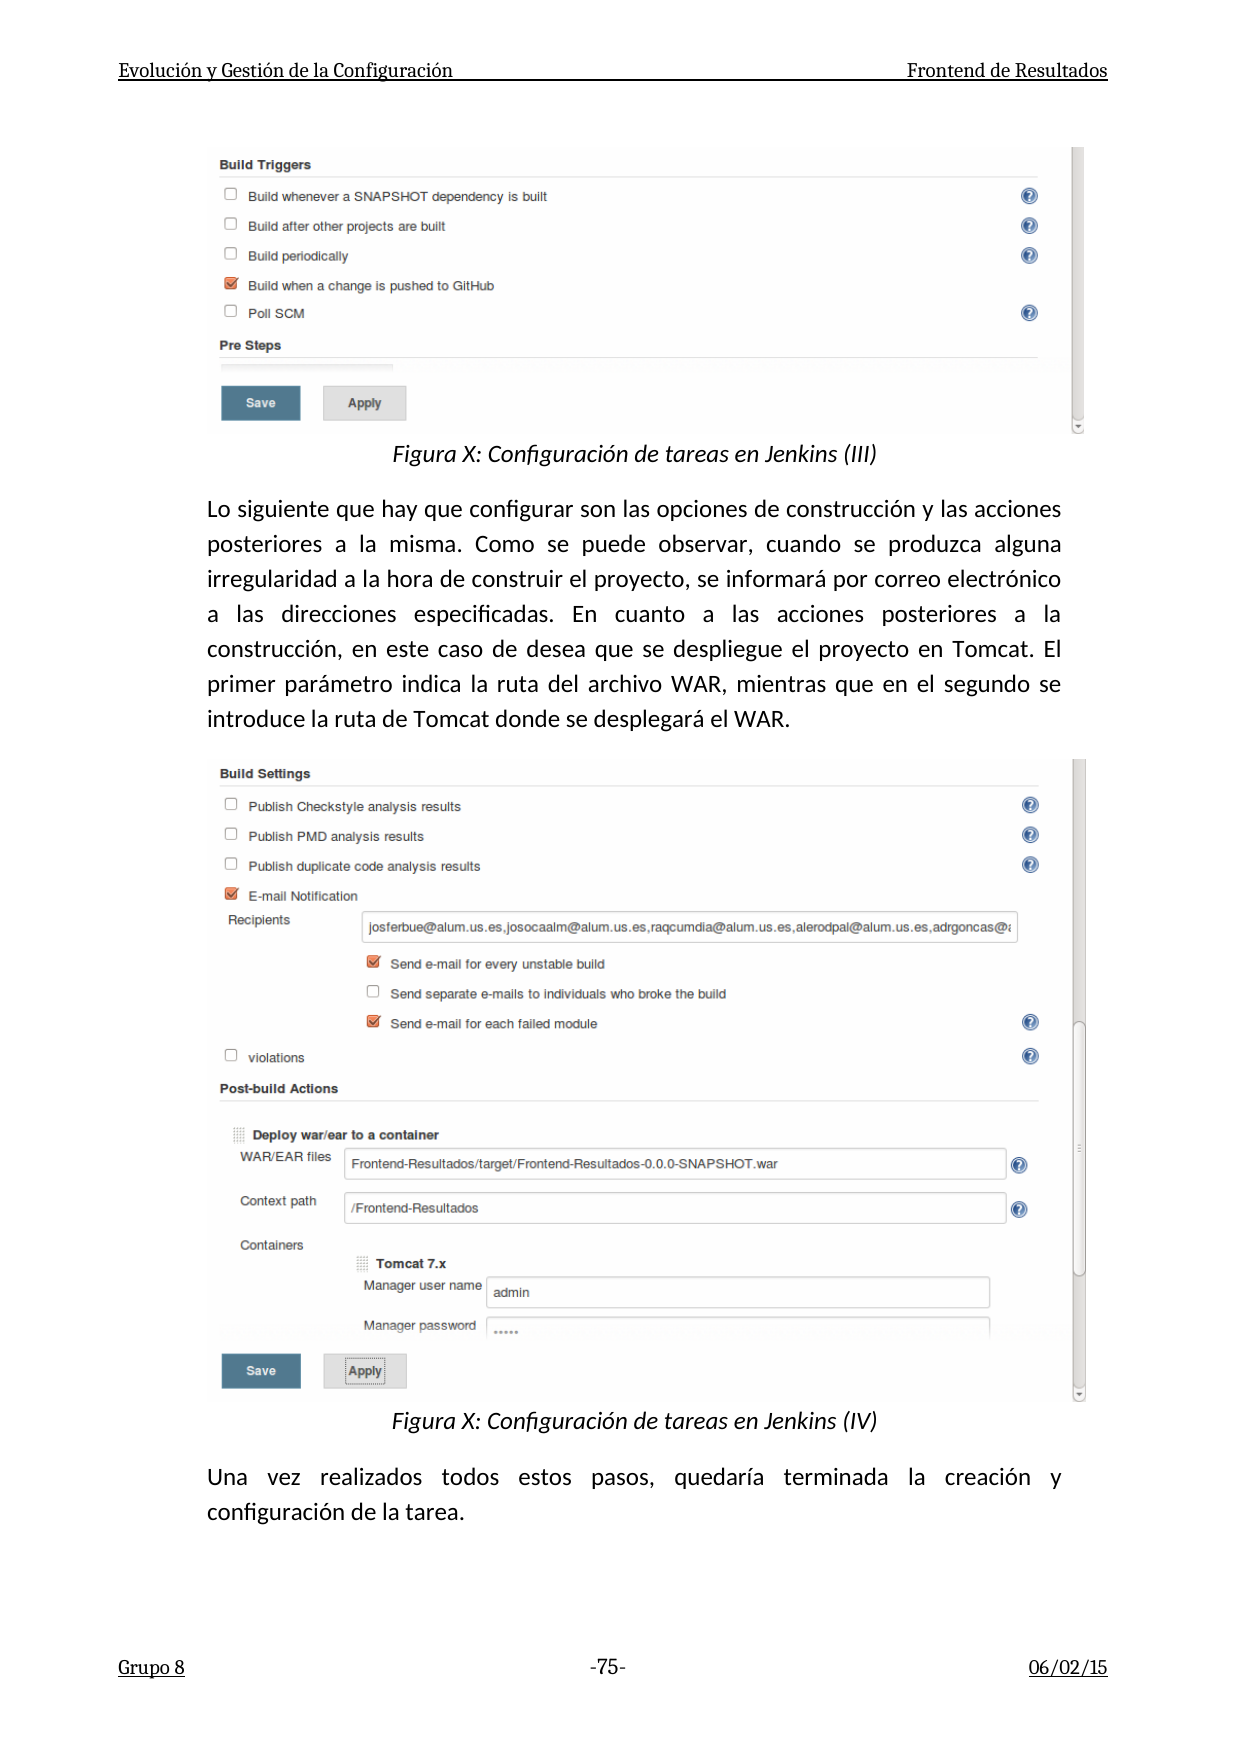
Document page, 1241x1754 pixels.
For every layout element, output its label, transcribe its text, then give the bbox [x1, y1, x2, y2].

text Lo siguiente que hay que configurar son las opciones de construcción y las acciones posteriores a la misma. Como se puede observar, cuando se produzca alguna irregularidad a la hora de construir el proyecto, se informará por correo electrónico a las direcciones especificadas. En cuanto a las acciones posteriores a la construcción, en este caso de desea que se despliegue el proyecto en Tomcat. El primer parámetro indica la ruta del archivo WAR, mientras que en el segundo se introduce la ruta de Tomcat donde se desplegará el WAR. [207, 494, 1063, 734]
text Figura X: Configuración de tareas en Jenkins (III) [207, 438, 1063, 468]
text Figura X: Configuración de tareas en Jenkins (IV) [207, 1406, 1063, 1436]
picture [206, 759, 1086, 1402]
picture [206, 147, 1084, 434]
text Una vez realizados todos estos pasos, quedaría terminada la creación y configuración de la tarea. [207, 1461, 1063, 1527]
